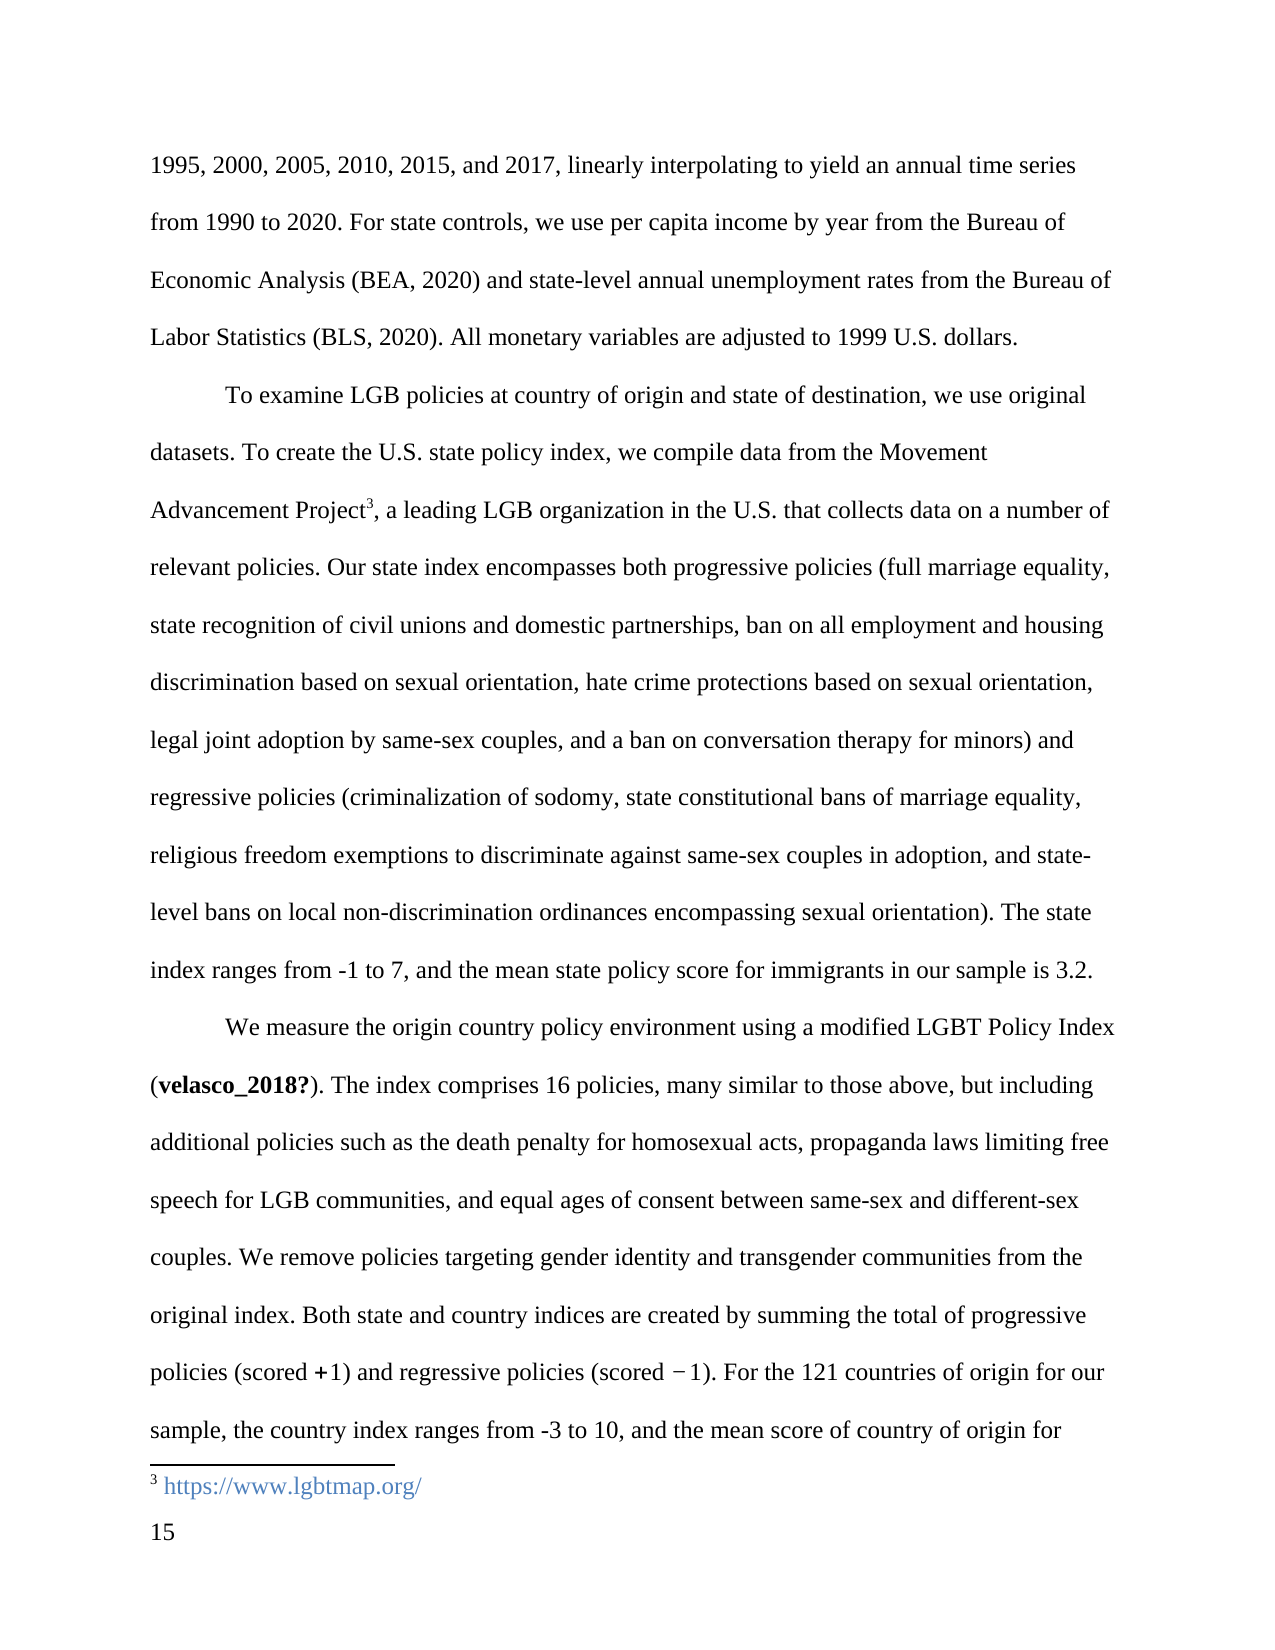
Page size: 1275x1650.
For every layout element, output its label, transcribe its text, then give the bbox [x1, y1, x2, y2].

text To examine LGB policies at country of origin and state of destination, we use original datasets. To create the U.S. state policy index, we compile data from the Movement Advancement Project, a leading LGB organization in the U.S. that collects data on a number of relevant policies. Our state index encompasses both progressive policies (full marriage equality, state recognition of civil unions and domestic partnerships, ban on all employment and housing discrimination based on sexual orientation, hate crime protections based on sexual orientation, legal joint adoption by same-sex couples, and a ban on conversation therapy for minors) and regressive policies (criminalization of sodomy, state constitutional bans of marriage equality, religious freedom exemptions to discriminate against same-sex couples in adoption, and state-level bans on local non-discrimination ordinances encompassing sexual orientation). The state index ranges from -1 to 7, and the mean state policy score for immigrants in our sample is 3.2. [150, 380, 1125, 984]
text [150, 1012, 1125, 1444]
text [150, 150, 1125, 351]
